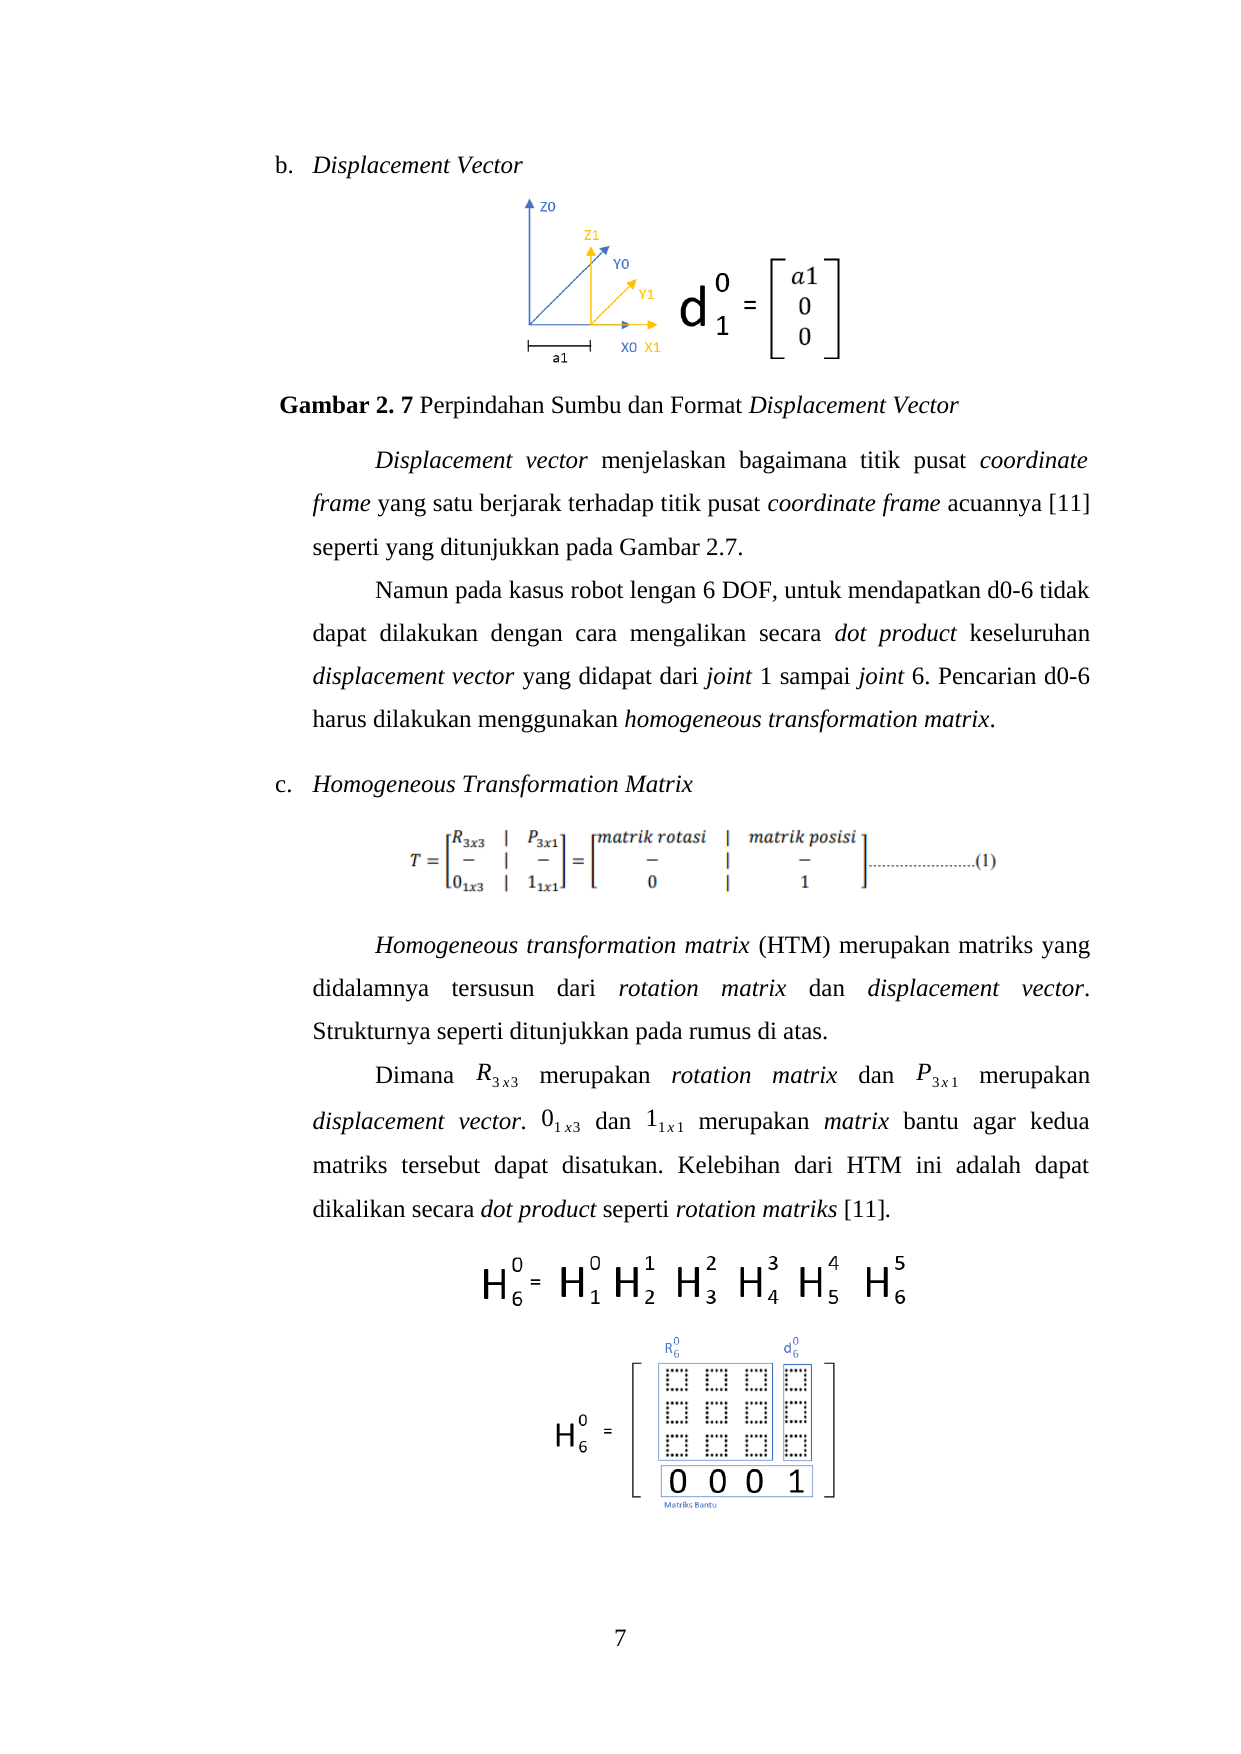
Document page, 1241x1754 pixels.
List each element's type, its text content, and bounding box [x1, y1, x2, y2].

picture [395, 812, 1008, 916]
picture [512, 193, 846, 376]
list Displacement vector menjelaskan bagaimana titik pusat coordinate frame yang satu berjarak terhadap titik pusat coordinate frame acuannya [11] seperti yang ditunjukkan pada Gambar 2.7. [312, 445, 1090, 560]
text Gambar 2. 7 Perpindahan Sumbu dan Format Displacement Vector [150, 390, 1090, 418]
picture [473, 1249, 914, 1317]
list Dimana merupakan rotation matrix dan merupakan displacement vector. dan merupakan matrix bantu agar kedua matriks tersebut dapat disatukan. Kelebihan dari HTM ini adalah dapat dikalikan secara dot product seperti rotation matriks [11]. [312, 1059, 1090, 1222]
list Displacement Vector [275, 150, 1090, 179]
list Homogeneous transformation matrix (HTM) merupakan matriks yang didalamnya tersusun dari rotation matrix dan displacement vector. Strukturnya seperti ditunjukkan pada rumus di atas. [312, 930, 1090, 1045]
list Namun pada kasus robot lengan 6 DOF, untuk mendapatkan d0-6 tidak dapat dilakukan dengan cara mengalikan secara dot product keseluruhan displacement vector yang didapat dari joint 1 sampai joint 6. Pencarian d0-6 harus dilakukan menggunakan homogeneous transformation matrix. [312, 575, 1090, 733]
picture [546, 1330, 842, 1520]
list Homogeneous Transformation Matrix [275, 769, 1090, 798]
